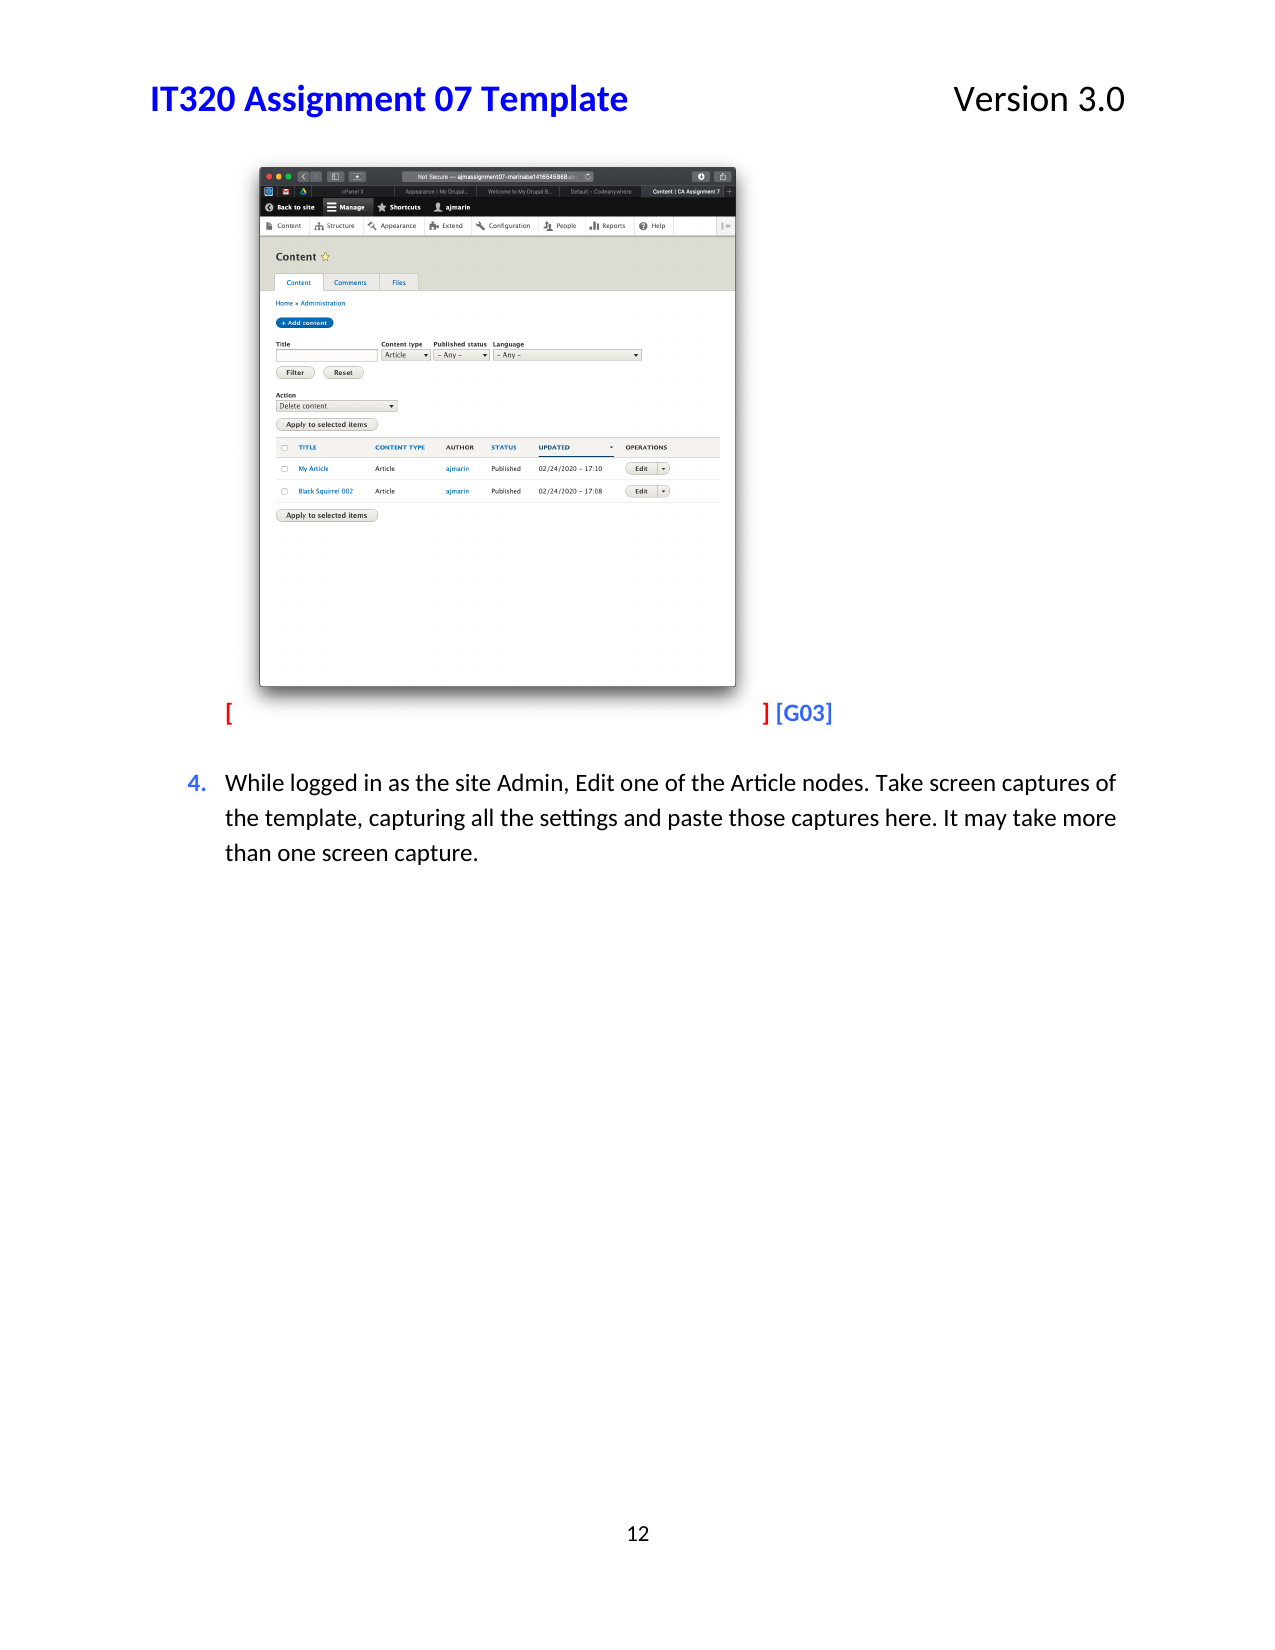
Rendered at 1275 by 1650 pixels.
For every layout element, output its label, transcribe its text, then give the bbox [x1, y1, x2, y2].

picture [233, 150, 762, 722]
list While logged in as the site Admin, Edit one of the Article nodes. Take screen captures of the template, capturing all the settings and paste those captures here. It may take more than one screen capture. [] [G04] [187, 767, 1125, 867]
